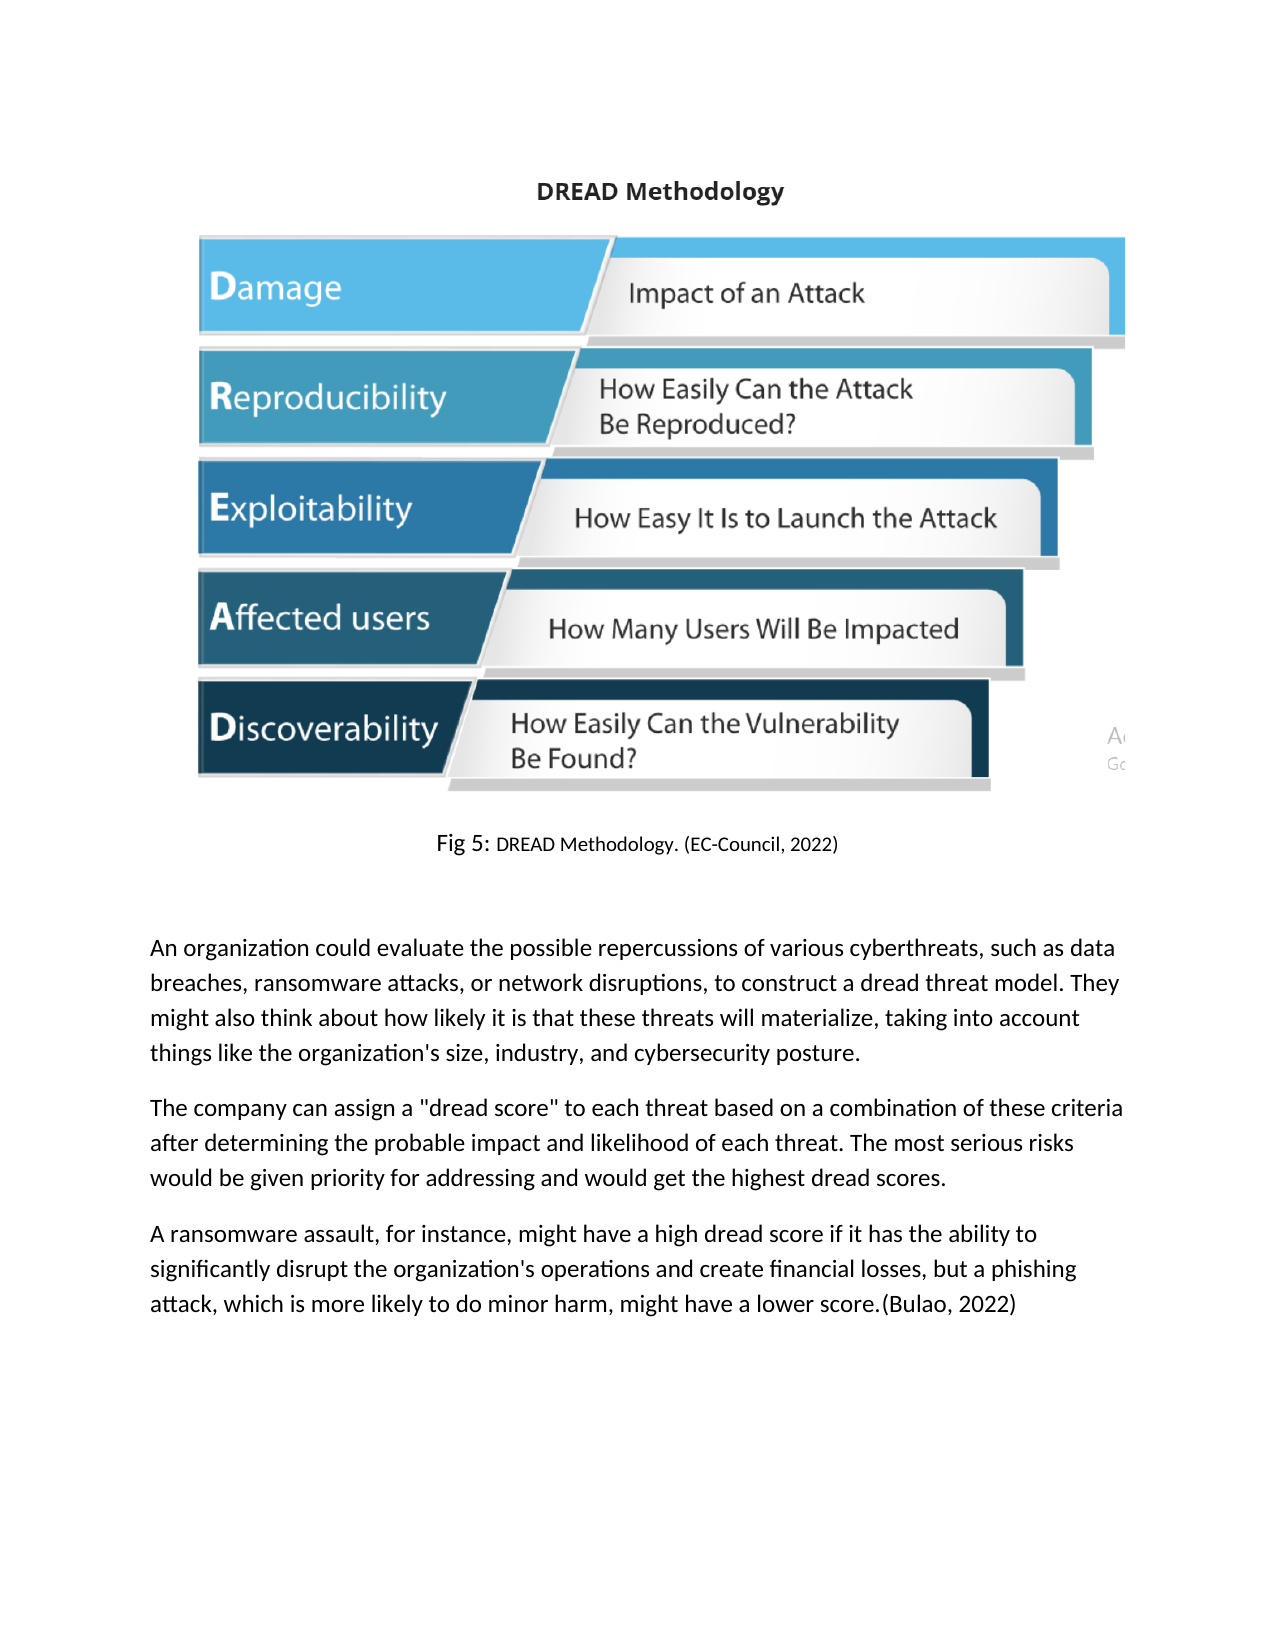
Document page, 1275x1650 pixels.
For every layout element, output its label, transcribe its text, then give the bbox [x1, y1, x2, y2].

text An organization could evaluate the possible repercussions of various cyberthreats, such as data breaches, ransomware attacks, or network disruptions, to construct a dread threat model. They might also think about how likely it is that these threats will materialize, taking into account things like the organization's size, industry, and cybersecurity posture. [150, 932, 1125, 1067]
text The company can assign a "dread score" to each threat based on a combination of these criteria after determining the probable impact and likelihood of each threat. The most serious risks would be given priority for addressing and would get the highest dread scores. [150, 1093, 1125, 1193]
text Fig 5: DREAD Methodology. [150, 827, 1125, 858]
picture [150, 150, 1125, 803]
text A ransomware assault, for instance, might have a high dread score if it has the ability to significantly disrupt the organization's operations and create financial losses, but a phishing attack, which is more likely to do minor harm, might have a lower score. [150, 1218, 1125, 1319]
